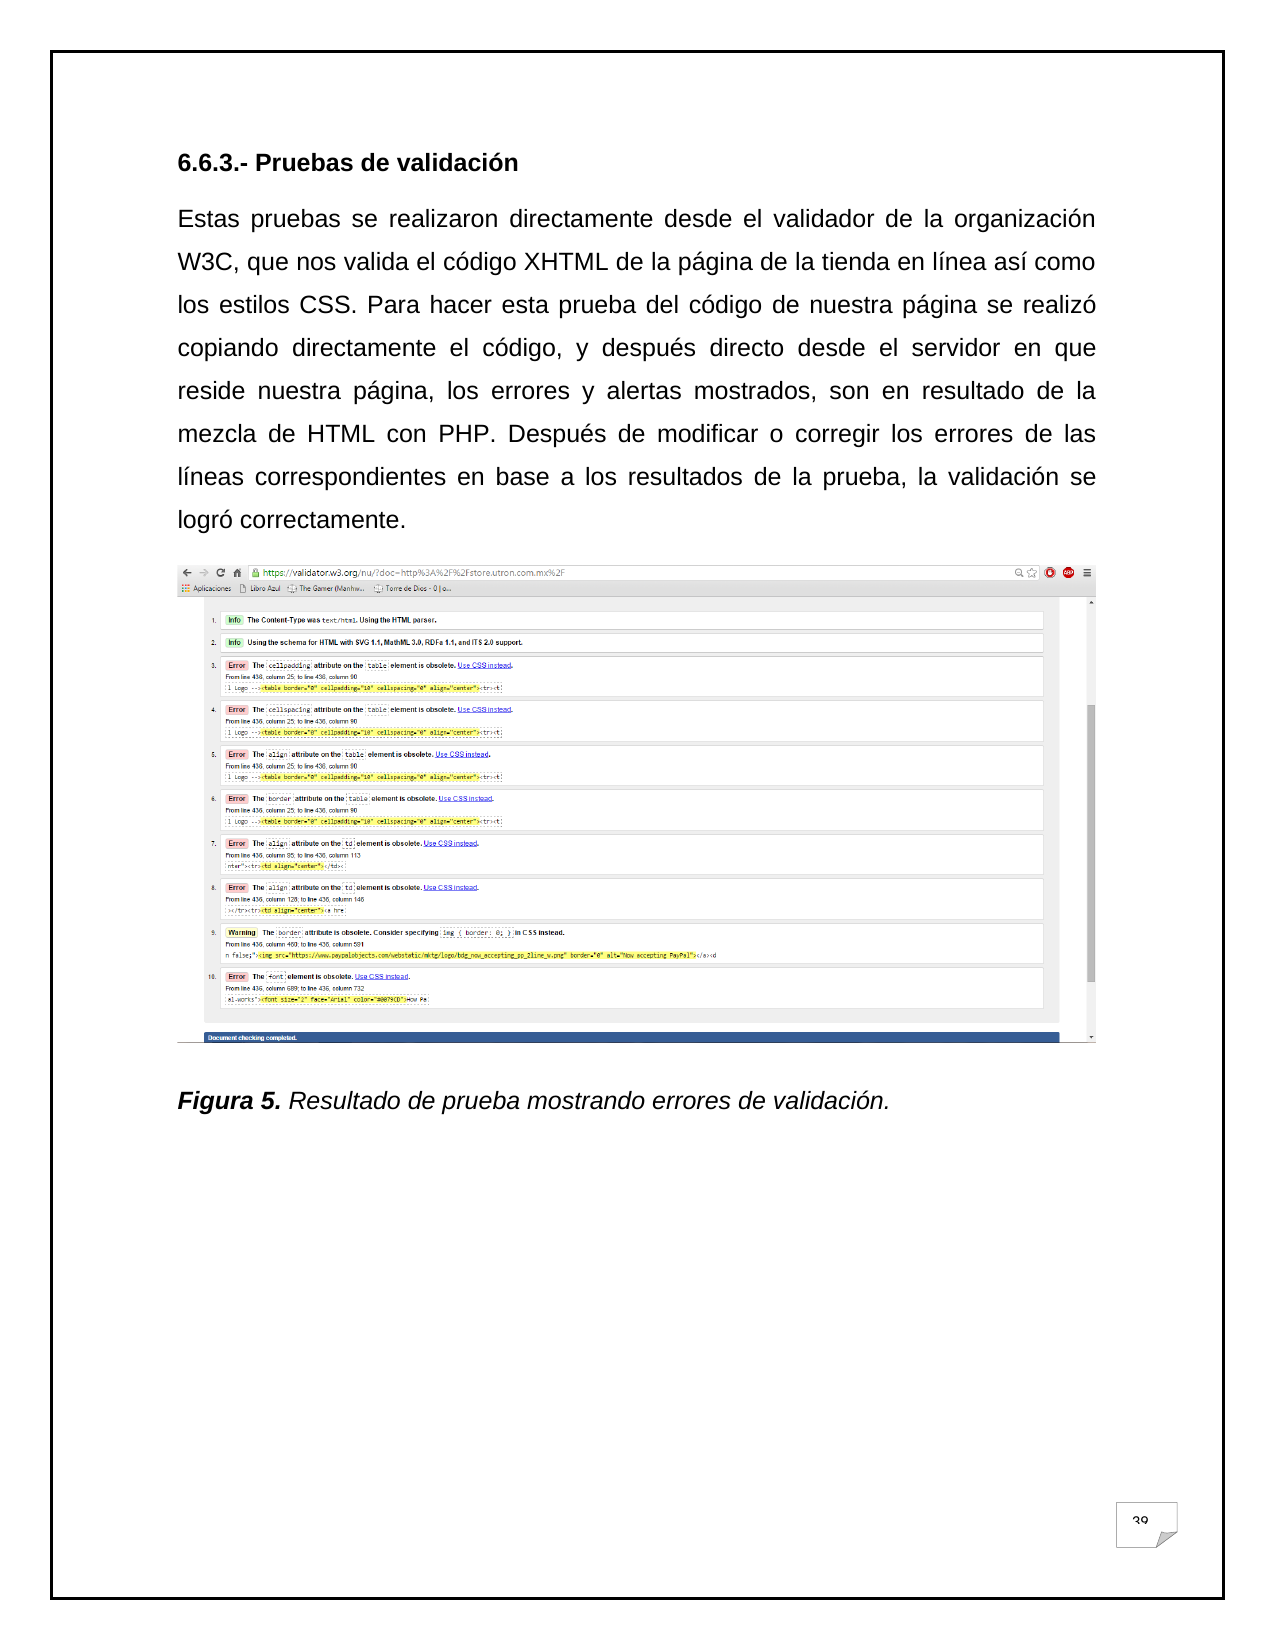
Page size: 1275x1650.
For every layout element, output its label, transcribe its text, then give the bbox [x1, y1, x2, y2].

subtitle 6.6.3.- Pruebas de validación [177, 148, 1098, 176]
text Estas pruebas se realizaron directamente desde el validador de la organización W3C, que nos valida el código XHTML de la página de la tienda en línea así como los estilos CSS. Para hacer esta prueba del código de nuestra página se realizó copiando directamente el código, y después directo desde el servidor en que reside nuestra página, los errores y alertas mostrados, son en resultado de la mezcla de HTML con PHP. Después de modificar o corregir los errores de las líneas correspondientes en base a los resultados de la prueba, la validación se logró correctamente. [177, 204, 1098, 534]
picture [177, 565, 1096, 1043]
text Figura 5. Resultado de prueba mostrando errores de validación. [177, 1086, 1098, 1115]
